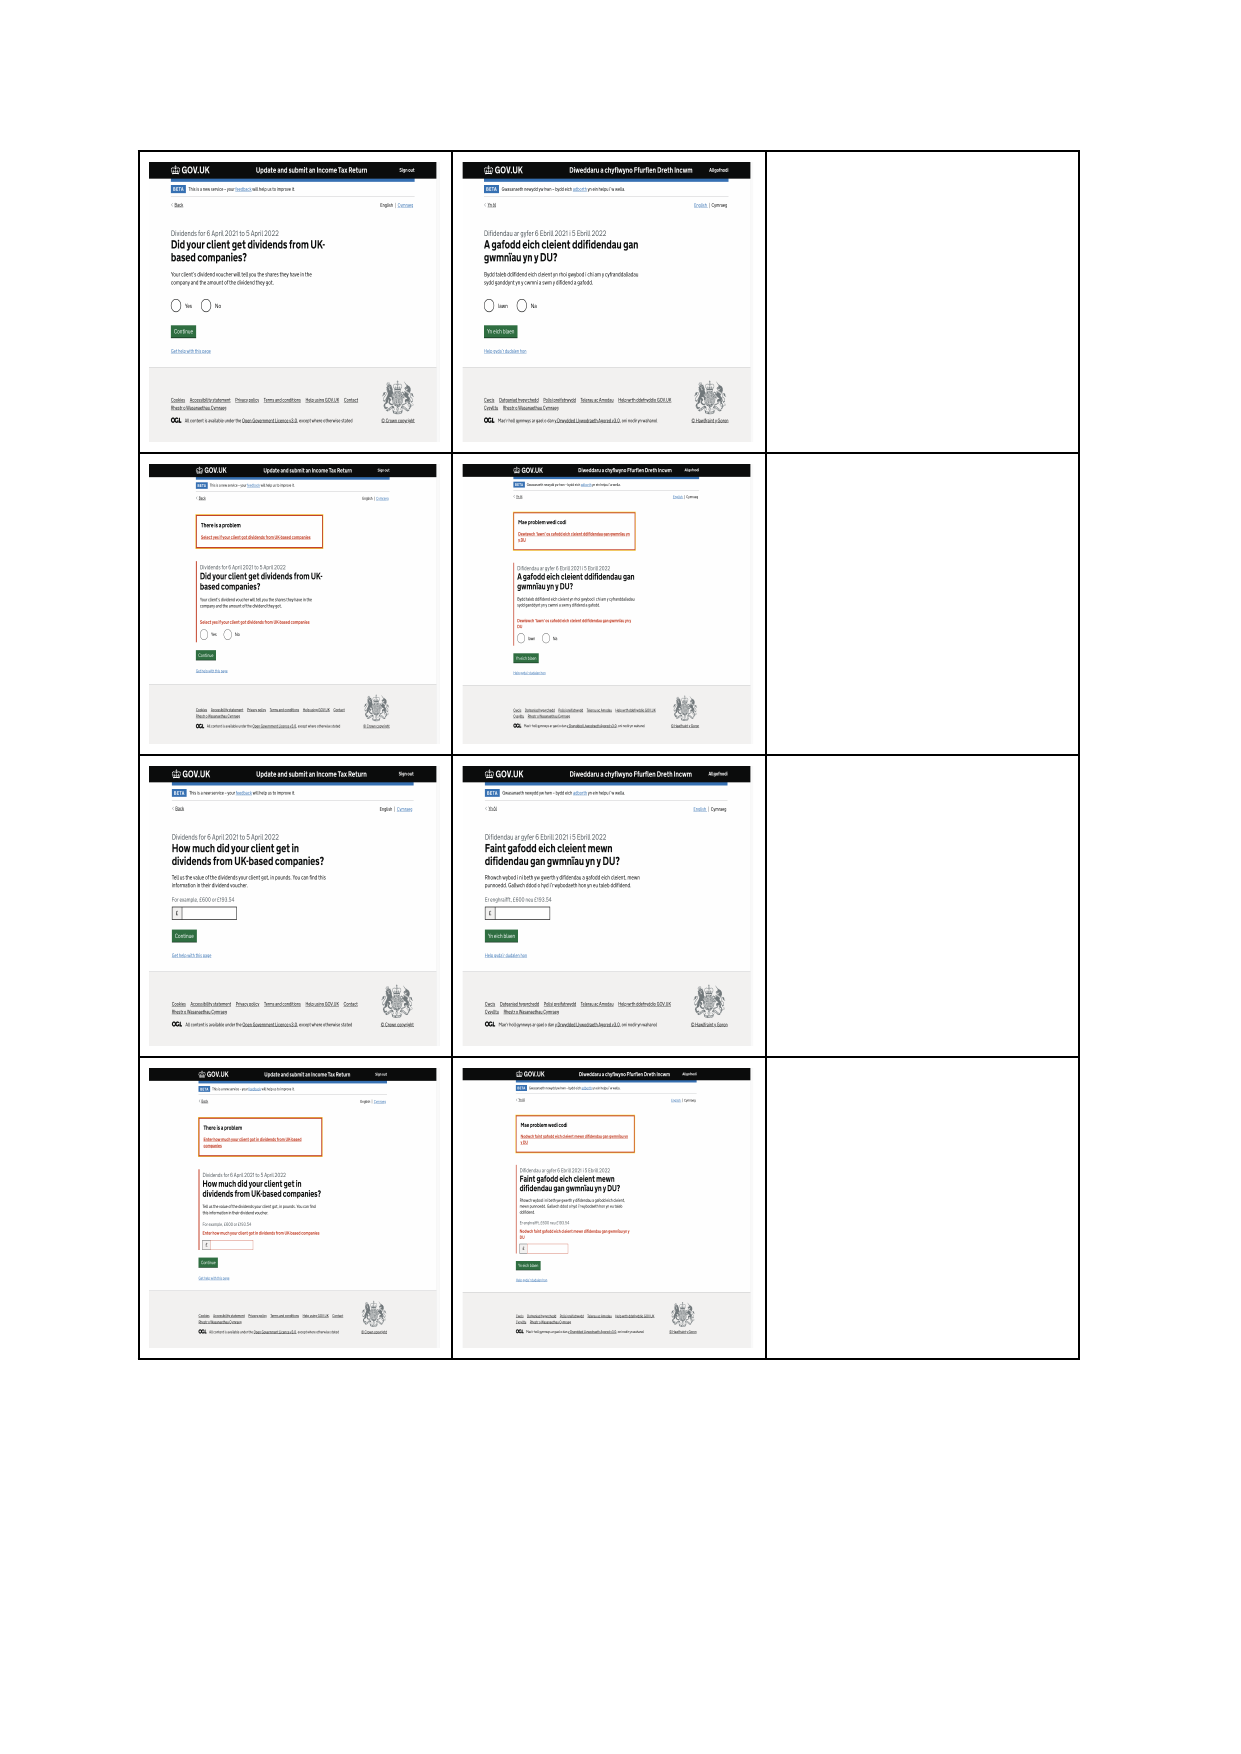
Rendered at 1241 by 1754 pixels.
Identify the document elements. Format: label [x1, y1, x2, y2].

table_cell [767, 1058, 1078, 1358]
table_cell [767, 152, 1078, 452]
table_cell [140, 152, 451, 452]
table_cell [453, 1058, 765, 1358]
picture [149, 1068, 440, 1348]
table_cell [767, 454, 1078, 754]
picture [462, 766, 754, 1046]
picture [149, 162, 440, 442]
picture [149, 766, 440, 1046]
picture [462, 162, 754, 442]
table_cell [140, 756, 451, 1056]
table_cell [453, 454, 765, 754]
table_cell [767, 756, 1078, 1056]
table_cell [140, 454, 451, 754]
picture [149, 464, 440, 744]
table_cell [453, 152, 765, 452]
picture [462, 1068, 754, 1348]
table_cell [140, 1058, 451, 1358]
table_cell [453, 756, 765, 1056]
picture [462, 464, 754, 744]
